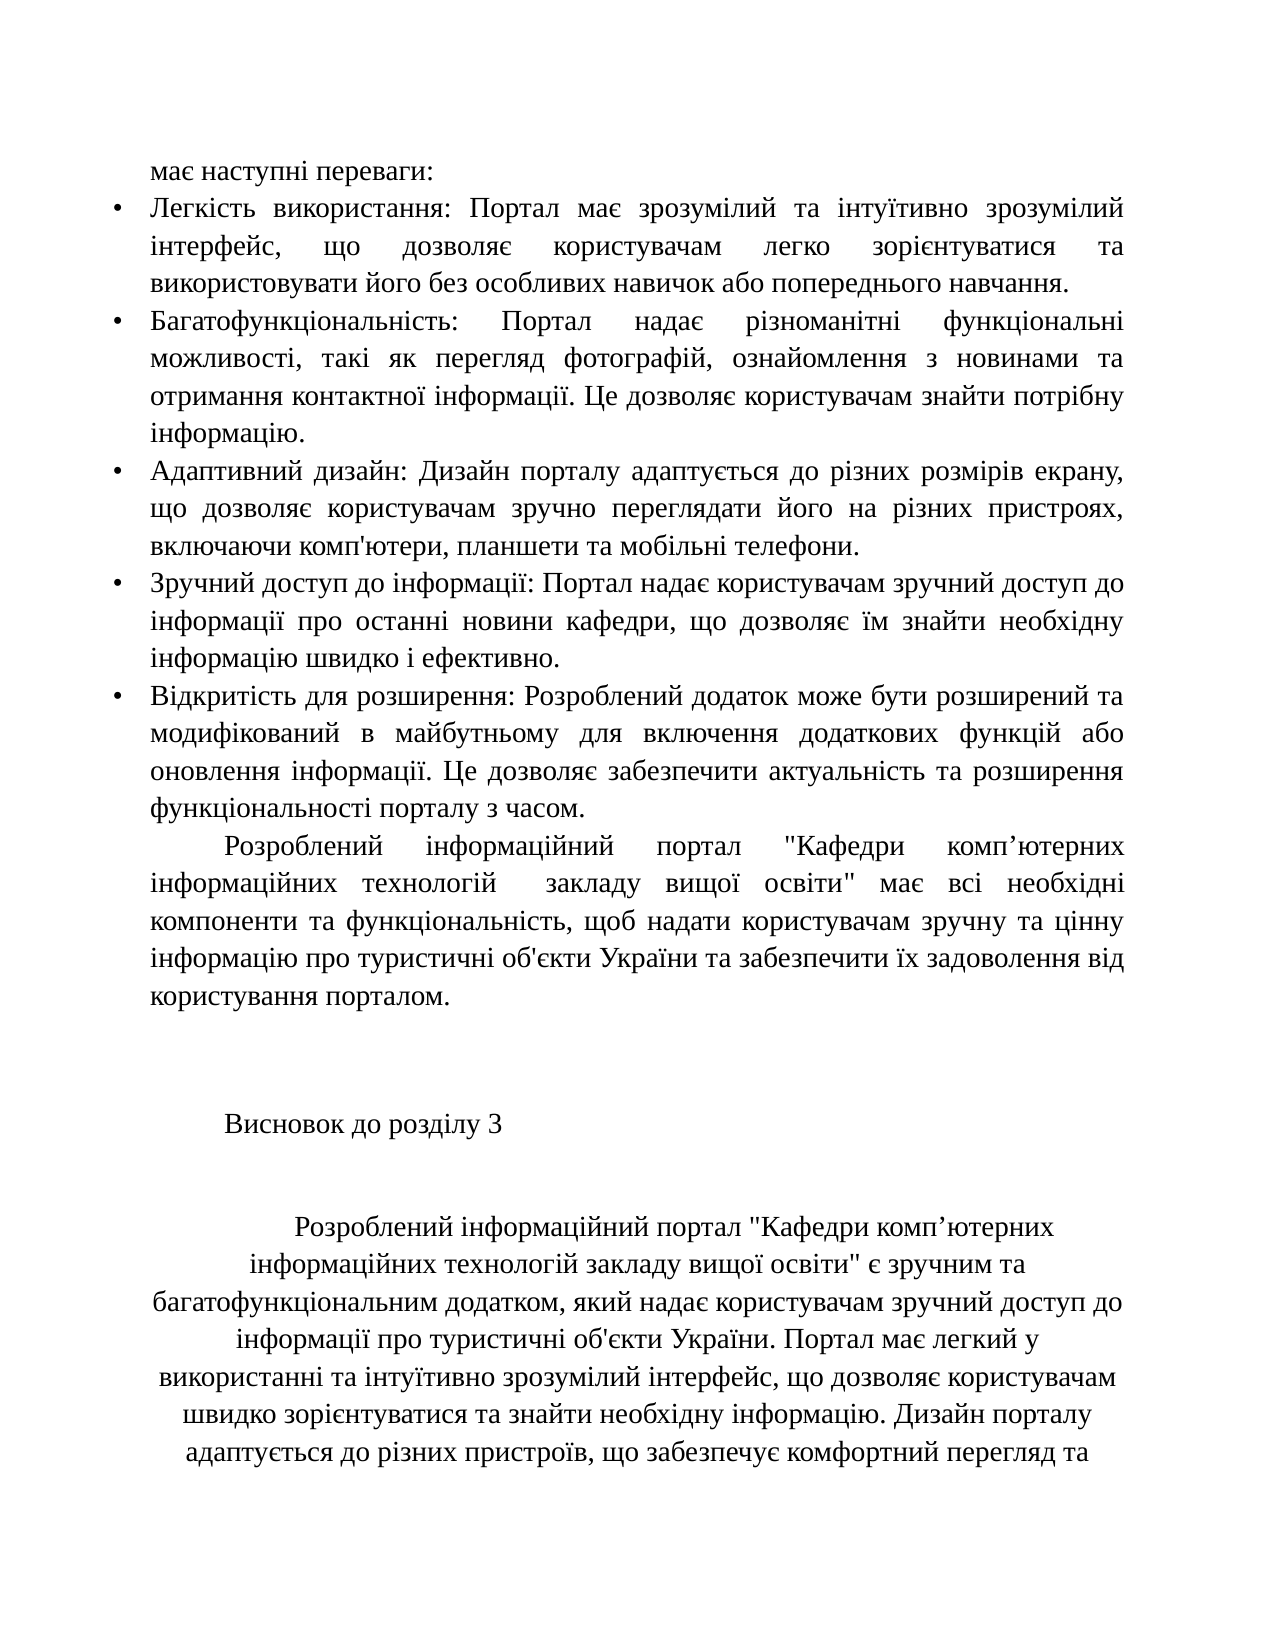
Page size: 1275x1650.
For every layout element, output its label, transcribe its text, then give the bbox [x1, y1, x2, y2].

list Відкритість для розширення: Розроблений додаток може бути розширений та модифікований в майбутньому для включення додаткових функцій або оновлення інформації. Це дозволяє забезпечити актуальність та розширення функціональності порталу з часом. [112, 675, 1125, 825]
text Розроблений інформаційний портал "Кафедри комп’ютерних інформаційних технологій закладу вищої освіти" має всі необхідні компоненти та функціональність, щоб надати користувачам зручну та цінну інформацію про туристичні об'єкти України та забезпечити їх задоволення від користування порталом. [150, 825, 1125, 1012]
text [150, 150, 1125, 187]
list Зручний доступ до інформації: Портал надає користувачам зручний доступ до інформації про останні новини кафедри, що дозволяє їм знайти необхідну інформацію швидко і ефективно. [112, 562, 1125, 675]
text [150, 1206, 1125, 1468]
text Висновок до розділу 3 [150, 1104, 1125, 1141]
list Адаптивний дизайн: Дизайн порталу адаптується до різних розмірів екрану, що дозволяє користувачам зручно переглядати його на різних пристроях, включаючи комп'ютери, планшети та мобільні телефони. [112, 450, 1125, 562]
list Легкість використання: Портал має зрозумілий та інтуїтивно зрозумілий інтерфейс, що дозволяє користувачам легко зорієнтуватися та використовувати його без особливих навичок або попереднього навчання. [112, 187, 1125, 300]
list Багатофункціональність: Портал надає різноманітні функціональні можливості, такі як перегляд фотографій, ознайомлення з новинами та отримання контактної інформації. Це дозволяє користувачам знайти потрібну інформацію. [112, 300, 1125, 450]
